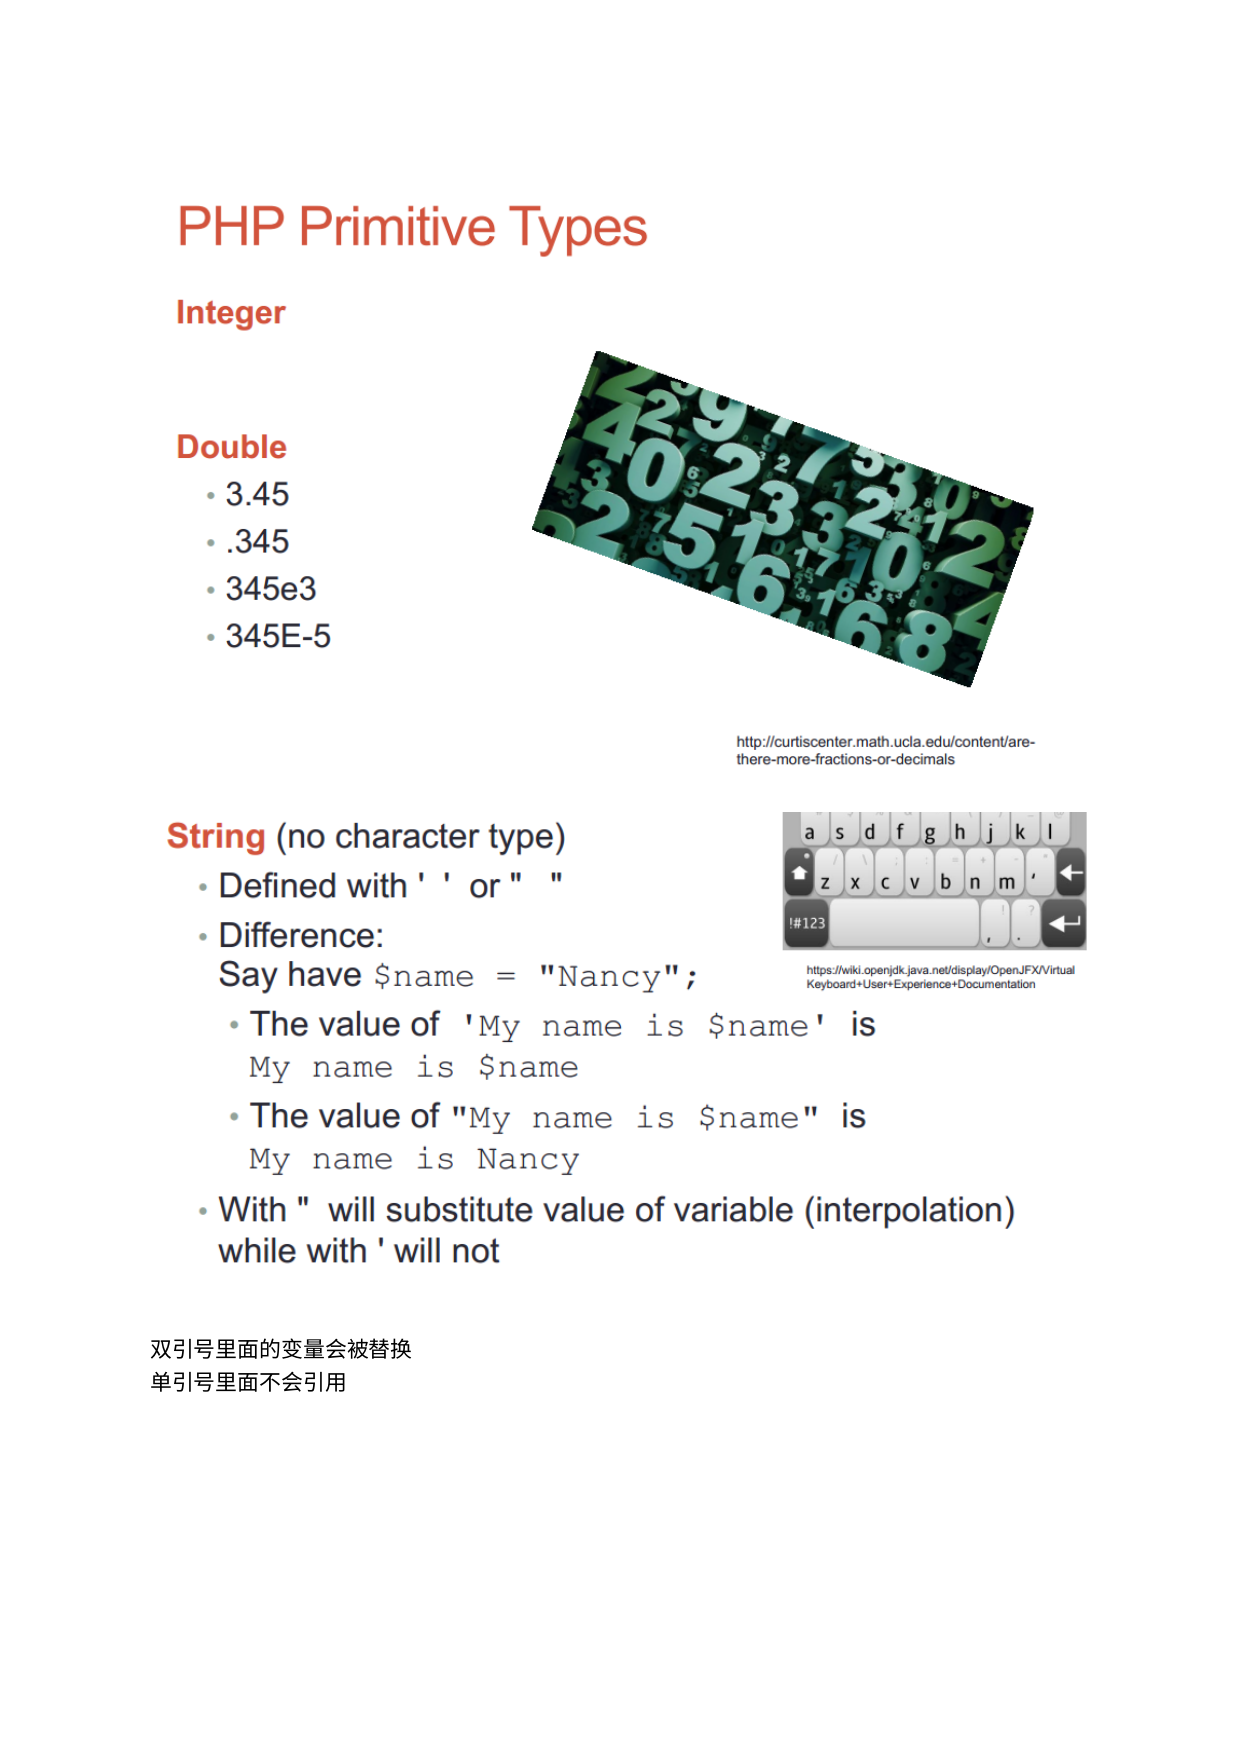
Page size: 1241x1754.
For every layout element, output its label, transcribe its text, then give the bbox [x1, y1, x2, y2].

picture [150, 162, 1091, 789]
text 双引号里面的变量会被替换 [150, 1332, 1090, 1364]
text 单引号里面不会引用 [150, 1364, 1090, 1397]
picture [150, 812, 1091, 1311]
